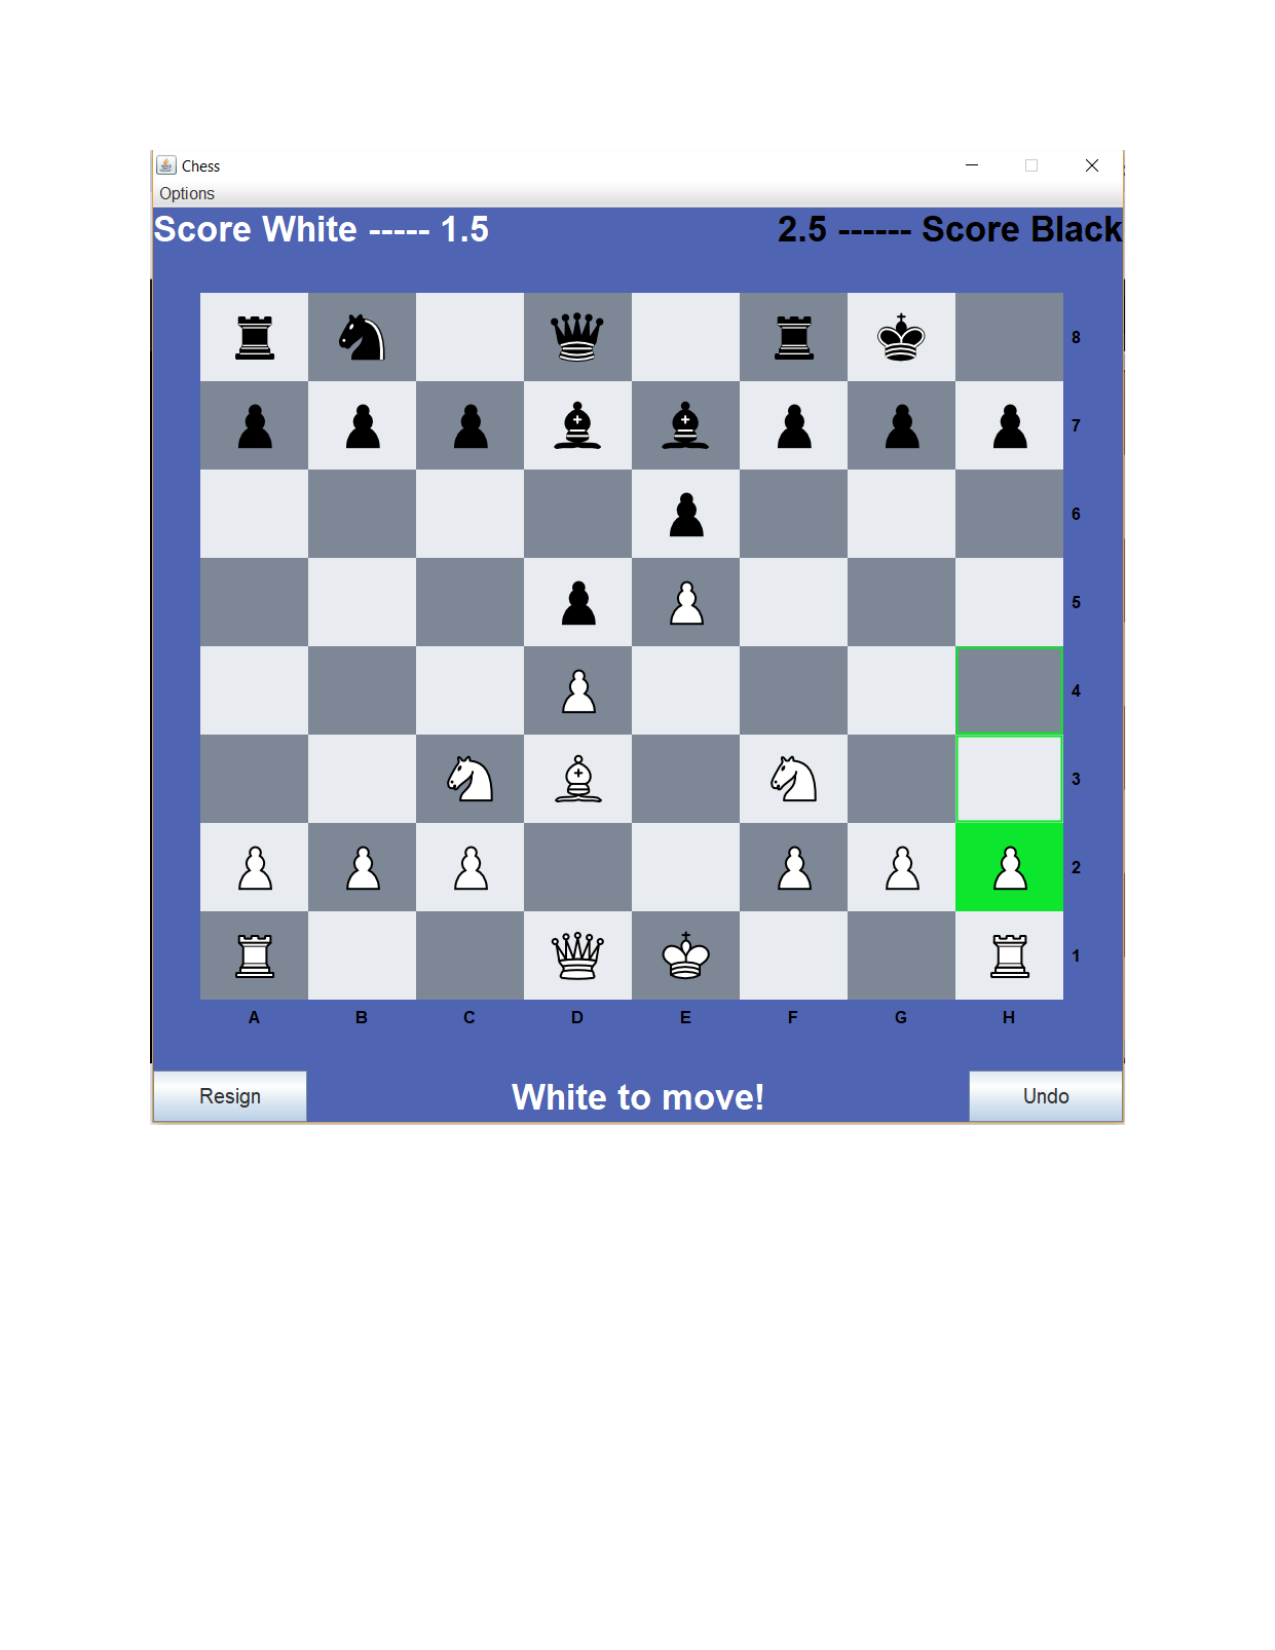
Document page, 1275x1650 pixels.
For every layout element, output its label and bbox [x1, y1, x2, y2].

picture [150, 150, 1125, 1125]
